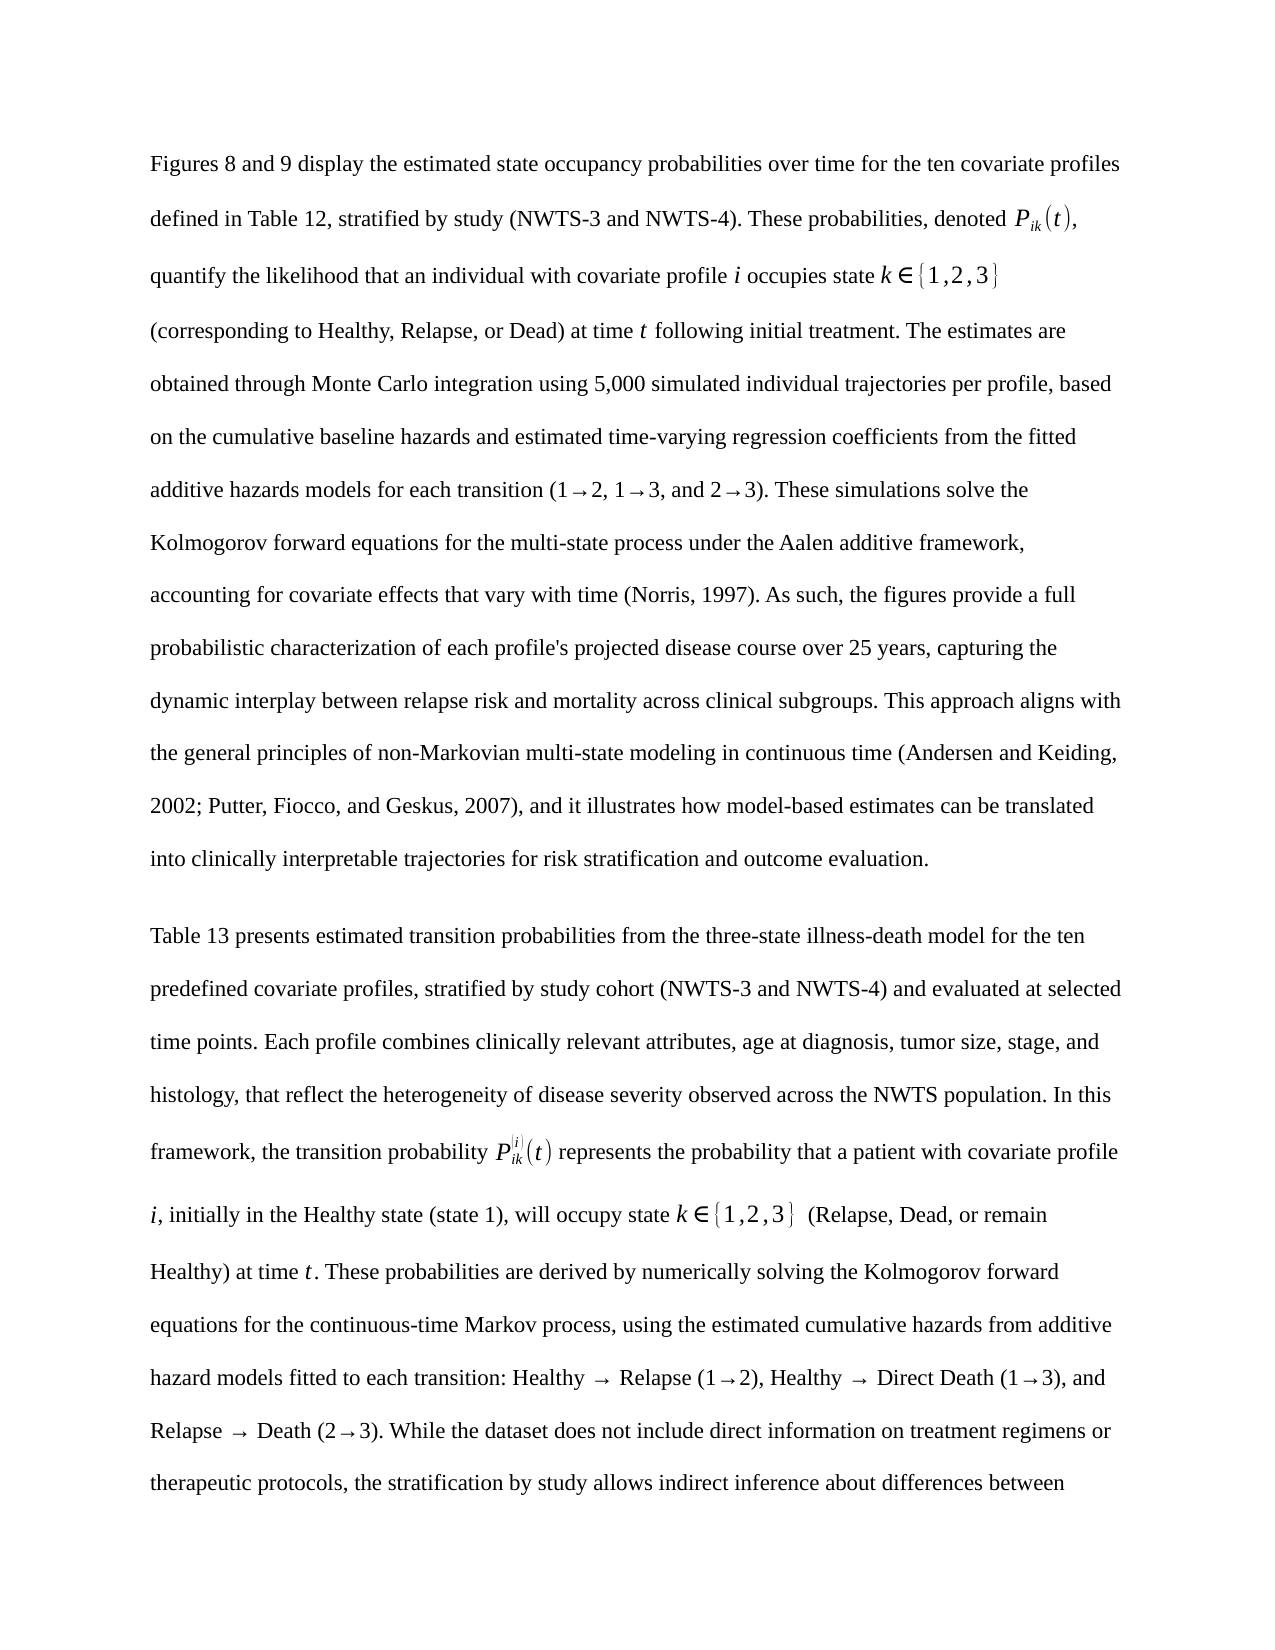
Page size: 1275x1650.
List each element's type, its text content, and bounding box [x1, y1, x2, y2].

text Figures 8 and 9 display the estimated state occupancy probabilities over time for the ten covariate profiles defined in Table 12, stratified by study (NWTS-3 and NWTS-4). These probabilities, denoted , quantify the likelihood that an individual with covariate profile occupies state (corresponding to Healthy, Relapse, or Dead) at time following initial treatment. The estimates are obtained through Monte Carlo integration using 5,000 simulated individual trajectories per profile, based on the cumulative baseline hazards and estimated time-varying regression coefficients from the fitted additive hazards models for each transition (1→2, 1→3, and 2→3). These simulations solve the Kolmogorov forward equations for the multi-state process under the Aalen additive framework, accounting for covariate effects that vary with time (Norris, 1997). As such, the figures provide a full probabilistic characterization of each profile's projected disease course over 25 years, capturing the dynamic interplay between relapse risk and mortality across clinical subgroups. This approach aligns with the general principles of non-Markovian multi-state modeling in continuous time (Andersen and Keiding, 2002; Putter, Fiocco, and Geskus, 2007), and it illustrates how model-based estimates can be translated into clinically interpretable trajectories for risk stratification and outcome evaluation. [150, 150, 1125, 871]
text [150, 922, 1125, 1496]
